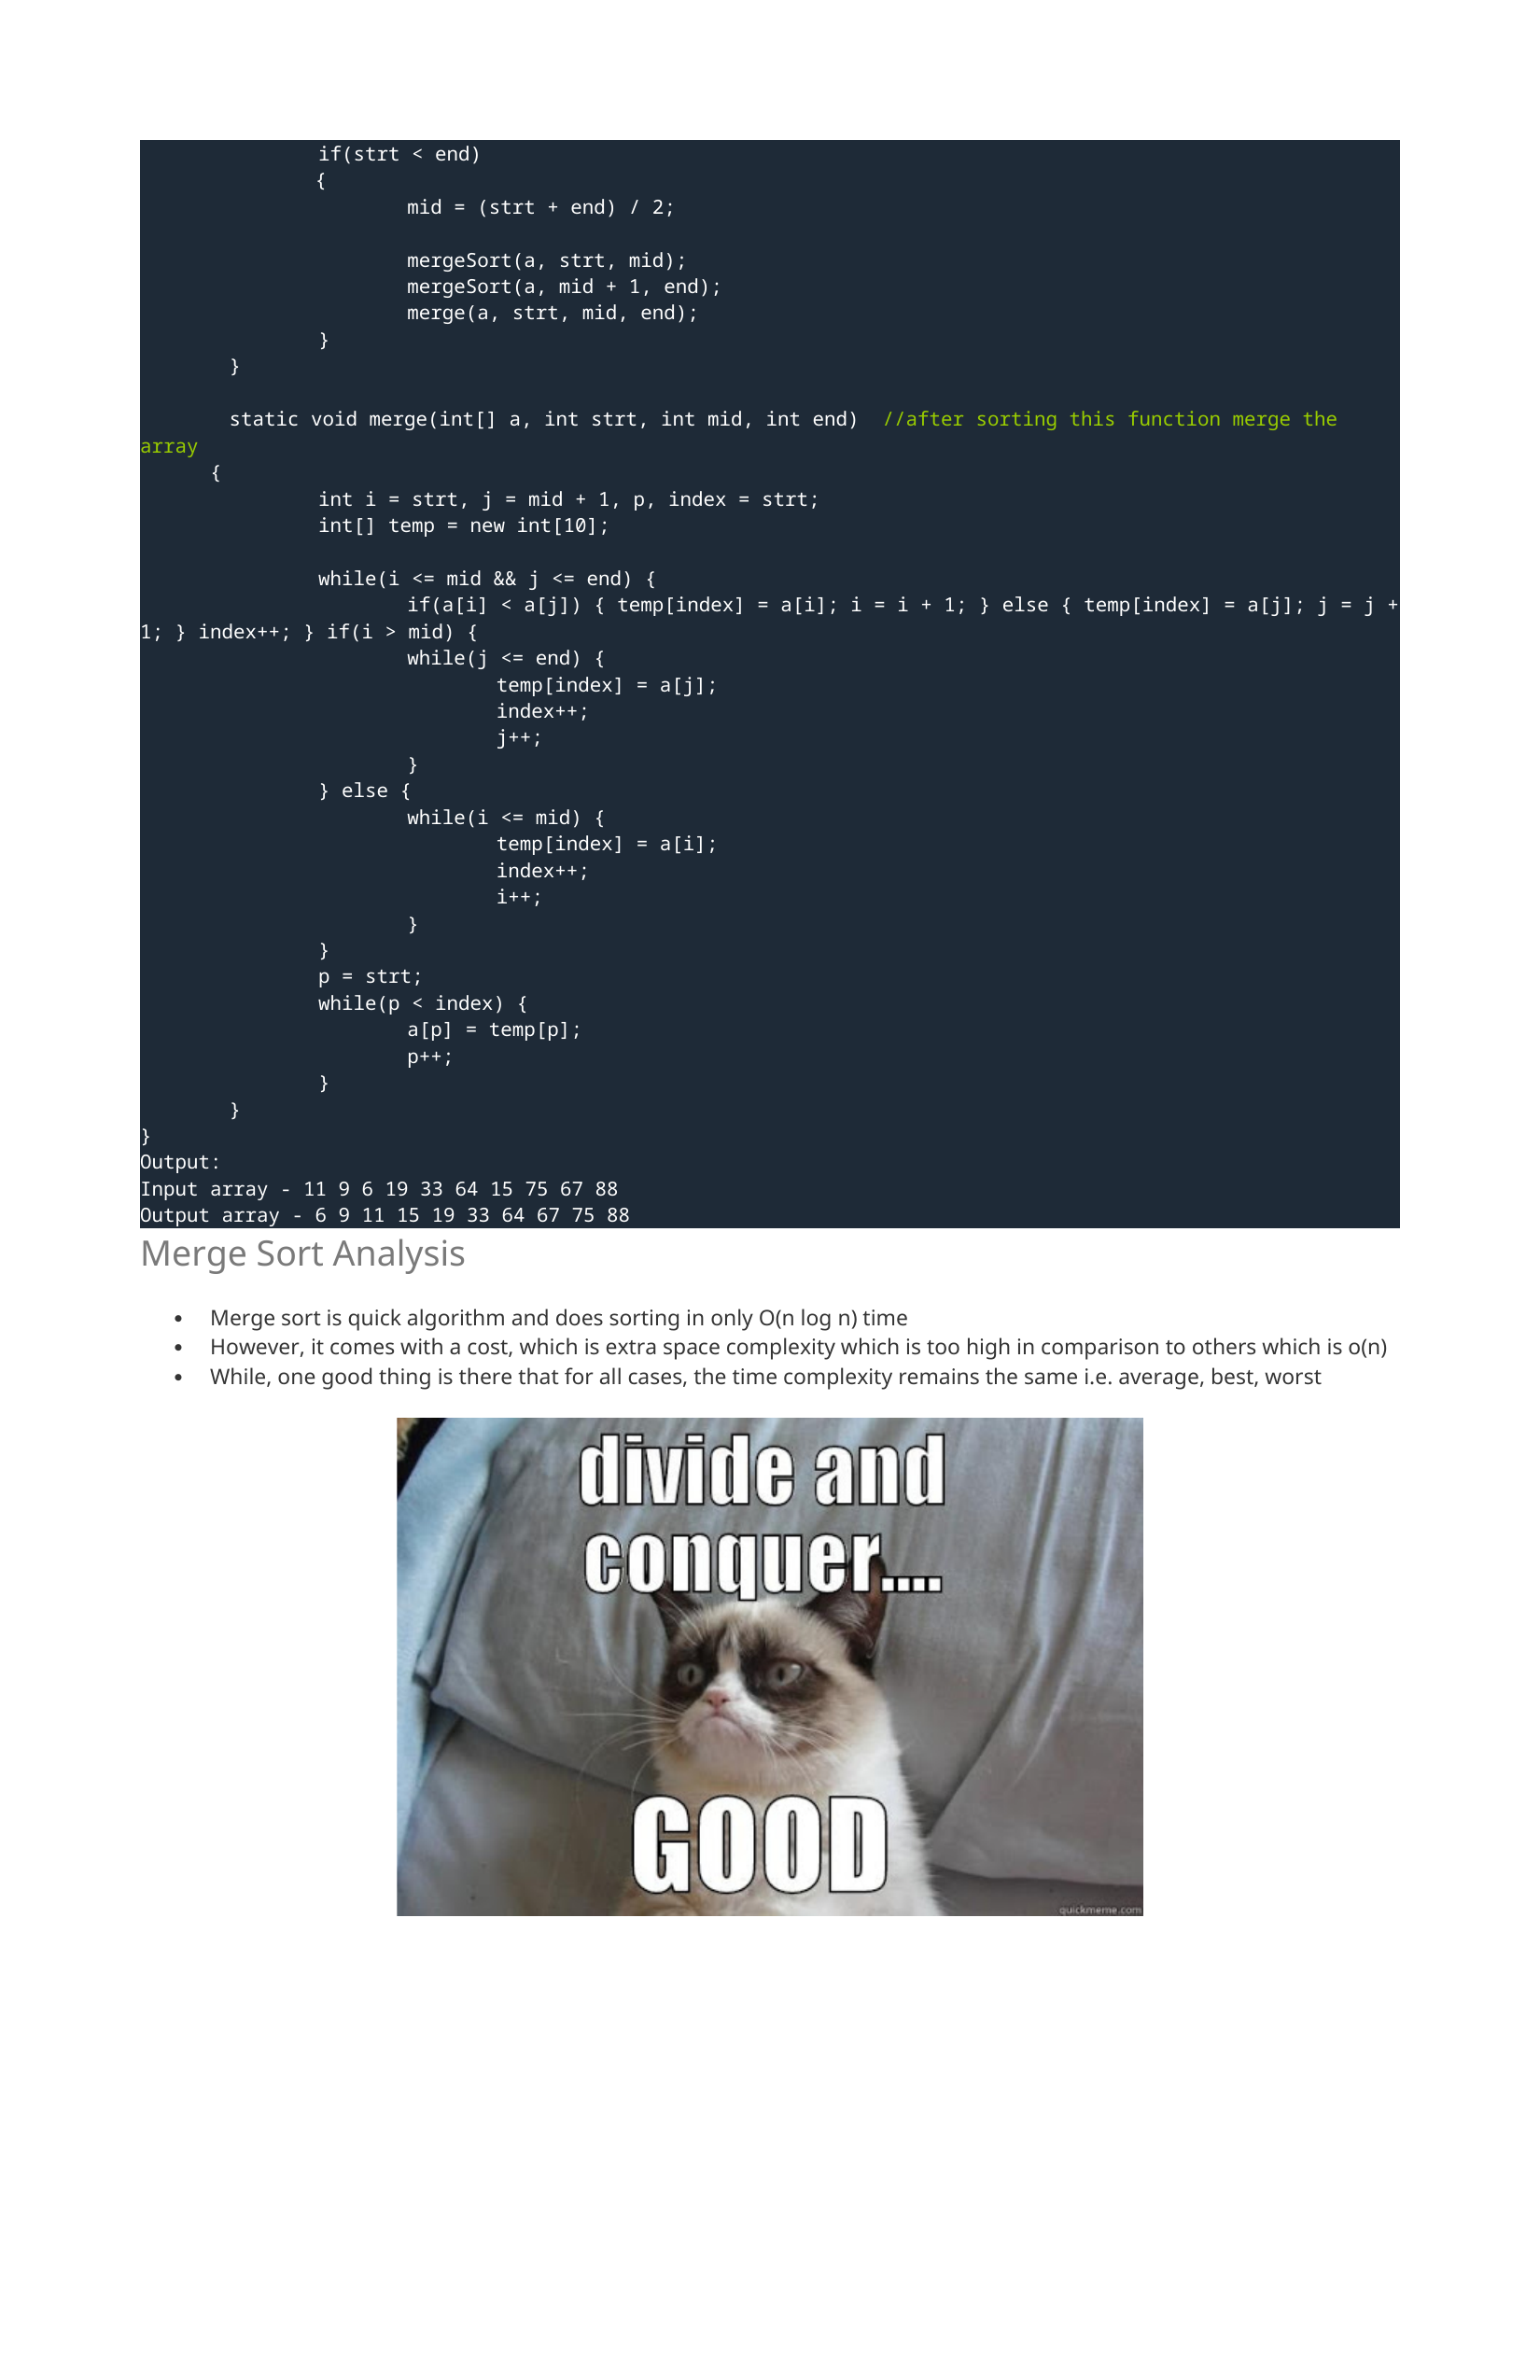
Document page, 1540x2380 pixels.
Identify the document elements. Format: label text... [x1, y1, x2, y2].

text } else { [140, 777, 1400, 804]
text if(strt < end) [140, 140, 1400, 166]
text a[p] = temp[p]; [140, 1015, 1400, 1043]
text j++; [140, 724, 1400, 750]
text Input array - 11 9 6 19 33 64 15 75 67 88 [140, 1175, 1400, 1201]
picture [397, 1418, 1143, 1916]
text temp[index] = a[i]; [140, 830, 1400, 857]
text } [140, 1069, 1400, 1096]
text temp[index] = a[j]; [140, 671, 1400, 697]
text } [140, 936, 1400, 963]
text } [140, 352, 1400, 379]
text p++; [140, 1043, 1400, 1069]
text } [140, 750, 1400, 777]
text static void merge(int[] a, int strt, int mid, int end) //after sorting this function merge the array [140, 405, 1400, 458]
text while(i <= mid) { [140, 804, 1400, 830]
text } [140, 910, 1400, 936]
text index++; [140, 857, 1400, 883]
text mid = (strt + end) / 2; [140, 193, 1400, 219]
text { [140, 458, 1400, 485]
list While, one good thing is there that for all cases, the time complexity remains the same i.e. average, best, worst [175, 1362, 1400, 1391]
text while(i <= mid && j <= end) { [140, 565, 1400, 591]
text Output array - 6 9 11 15 19 33 64 67 75 88 [140, 1201, 1400, 1228]
text merge(a, strt, mid, end); [140, 300, 1400, 326]
text while(p < index) { [140, 989, 1400, 1015]
text } [140, 326, 1400, 352]
text if(a[i] < a[j]) { temp[index] = a[i]; i = i + 1; } else { temp[index] = a[j]; j = j + 1; } index++; } if(i > mid) { [140, 591, 1400, 644]
text { [140, 166, 1400, 193]
text mergeSort(a, strt, mid); [140, 246, 1400, 273]
text i++; [140, 883, 1400, 910]
subtitle Merge Sort Analysis [140, 1228, 1400, 1276]
list However, it comes with a cost, which is extra space complexity which is too high in comparison to others which is o(n) [175, 1332, 1400, 1362]
list Merge sort is quick algorithm and does sorting in only O(n log n) time [175, 1303, 1400, 1332]
text mergeSort(a, mid + 1, end); [140, 273, 1400, 300]
text p = strt; [140, 963, 1400, 989]
text } [140, 1096, 1400, 1122]
text int i = strt, j = mid + 1, p, index = strt; [140, 485, 1400, 511]
text Output: [140, 1149, 1400, 1175]
text index++; [140, 697, 1400, 724]
text while(j <= end) { [140, 644, 1400, 671]
text int[] temp = new int[10]; [140, 511, 1400, 539]
text } [140, 1122, 1400, 1149]
